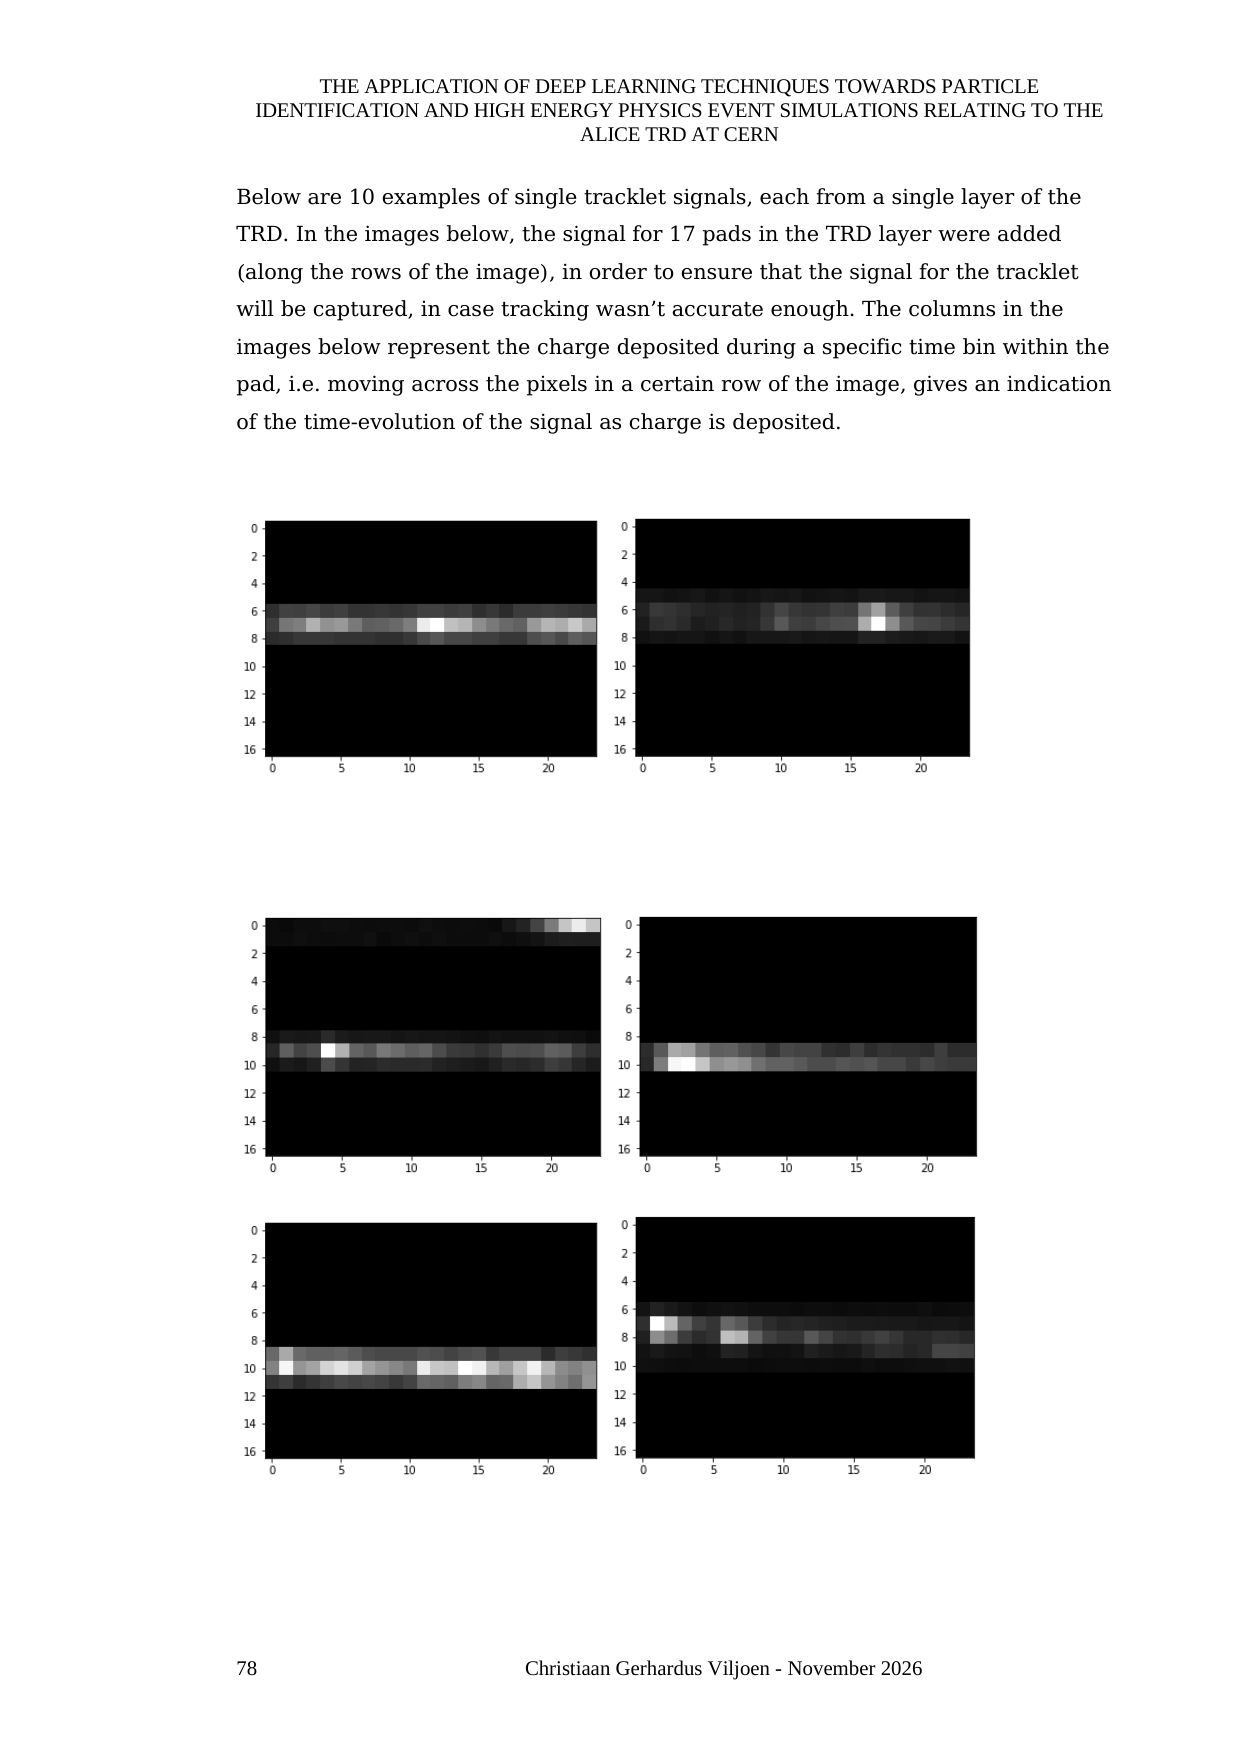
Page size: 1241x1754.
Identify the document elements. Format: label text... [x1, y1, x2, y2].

text Below are 10 examples of single tracklet signals, each from a single layer of the TRD. In the images below, the signal for 17 pads in the TRD layer were added (along the rows of the image), in order to ensure that the signal for the tracklet will be captured, in case tracking wasn’t accurate enough. The columns in the images below represent the charge deposited during a specific time bin within the pad, i.e. moving across the pixels in a certain row of the image, gives an indication of the time-evolution of the signal as charge is deposited. [236, 183, 1122, 433]
picture [236, 906, 987, 1182]
picture [236, 508, 980, 782]
picture [236, 1207, 985, 1484]
